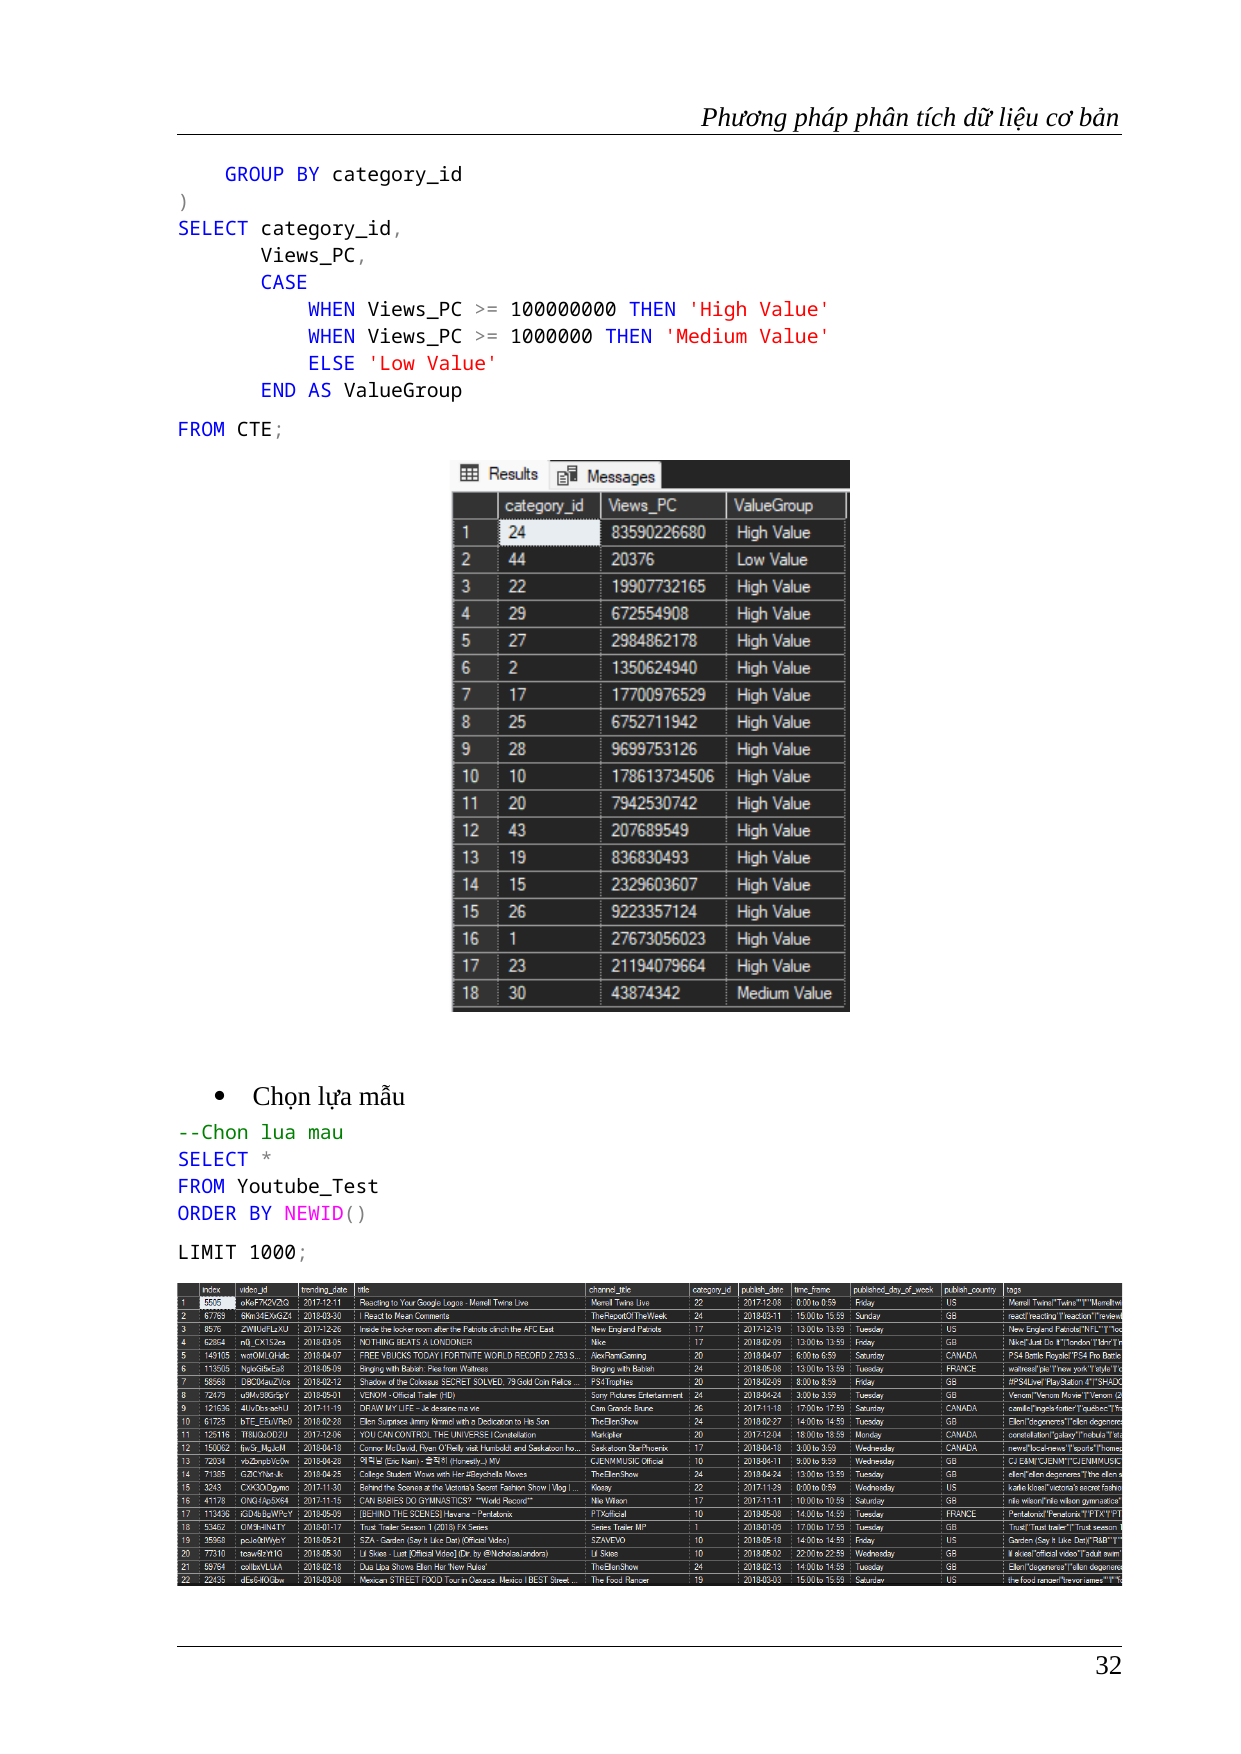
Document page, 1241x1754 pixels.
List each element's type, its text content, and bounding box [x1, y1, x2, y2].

text FROM Youtube_Test [177, 1172, 1122, 1199]
text GROUP BY category_id [177, 160, 1122, 187]
text ORDER BY NEWID() [177, 1199, 1122, 1226]
text WHEN Views_PC >= 100000000 THEN 'High Value' [177, 295, 1122, 322]
picture [449, 460, 850, 1012]
text ELSE 'Low Value' [177, 349, 1122, 376]
text ) [177, 187, 1122, 214]
text --Chon lua mau [177, 1118, 1122, 1145]
text WHEN Views_PC >= 1000000 THEN 'Medium Value' [177, 322, 1122, 349]
picture [177, 1283, 1123, 1586]
text LIMIT 1000; [177, 1238, 1122, 1265]
text CASE [177, 268, 1122, 295]
text Views_PC, [177, 241, 1122, 268]
text SELECT category_id, [177, 214, 1122, 241]
text SELECT * [177, 1145, 1122, 1172]
text END AS ValueGroup [177, 376, 1122, 403]
list Chọn lựa mẫu [215, 1081, 1122, 1112]
text FROM CTE; [177, 416, 1122, 443]
